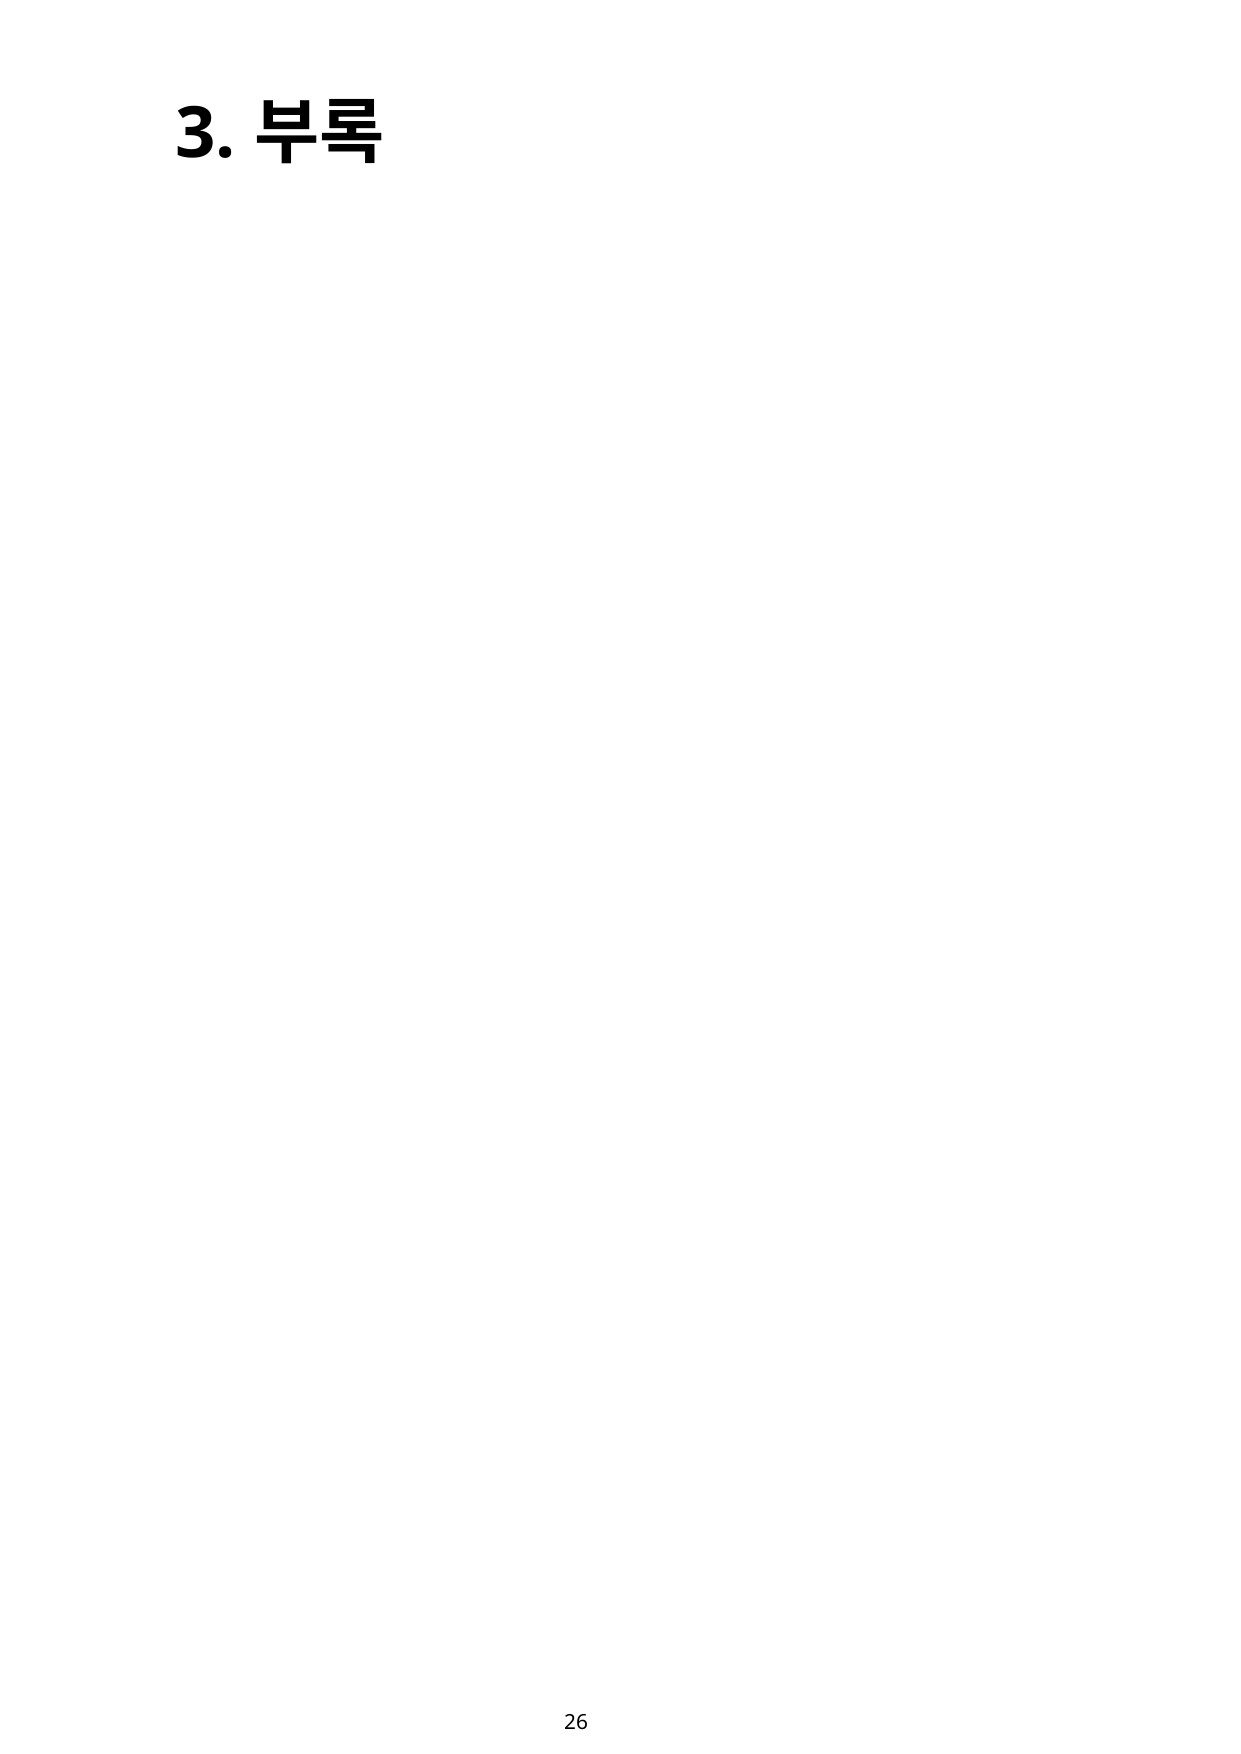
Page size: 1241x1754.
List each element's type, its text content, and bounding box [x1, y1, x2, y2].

subtitle 부록 [175, 88, 385, 175]
